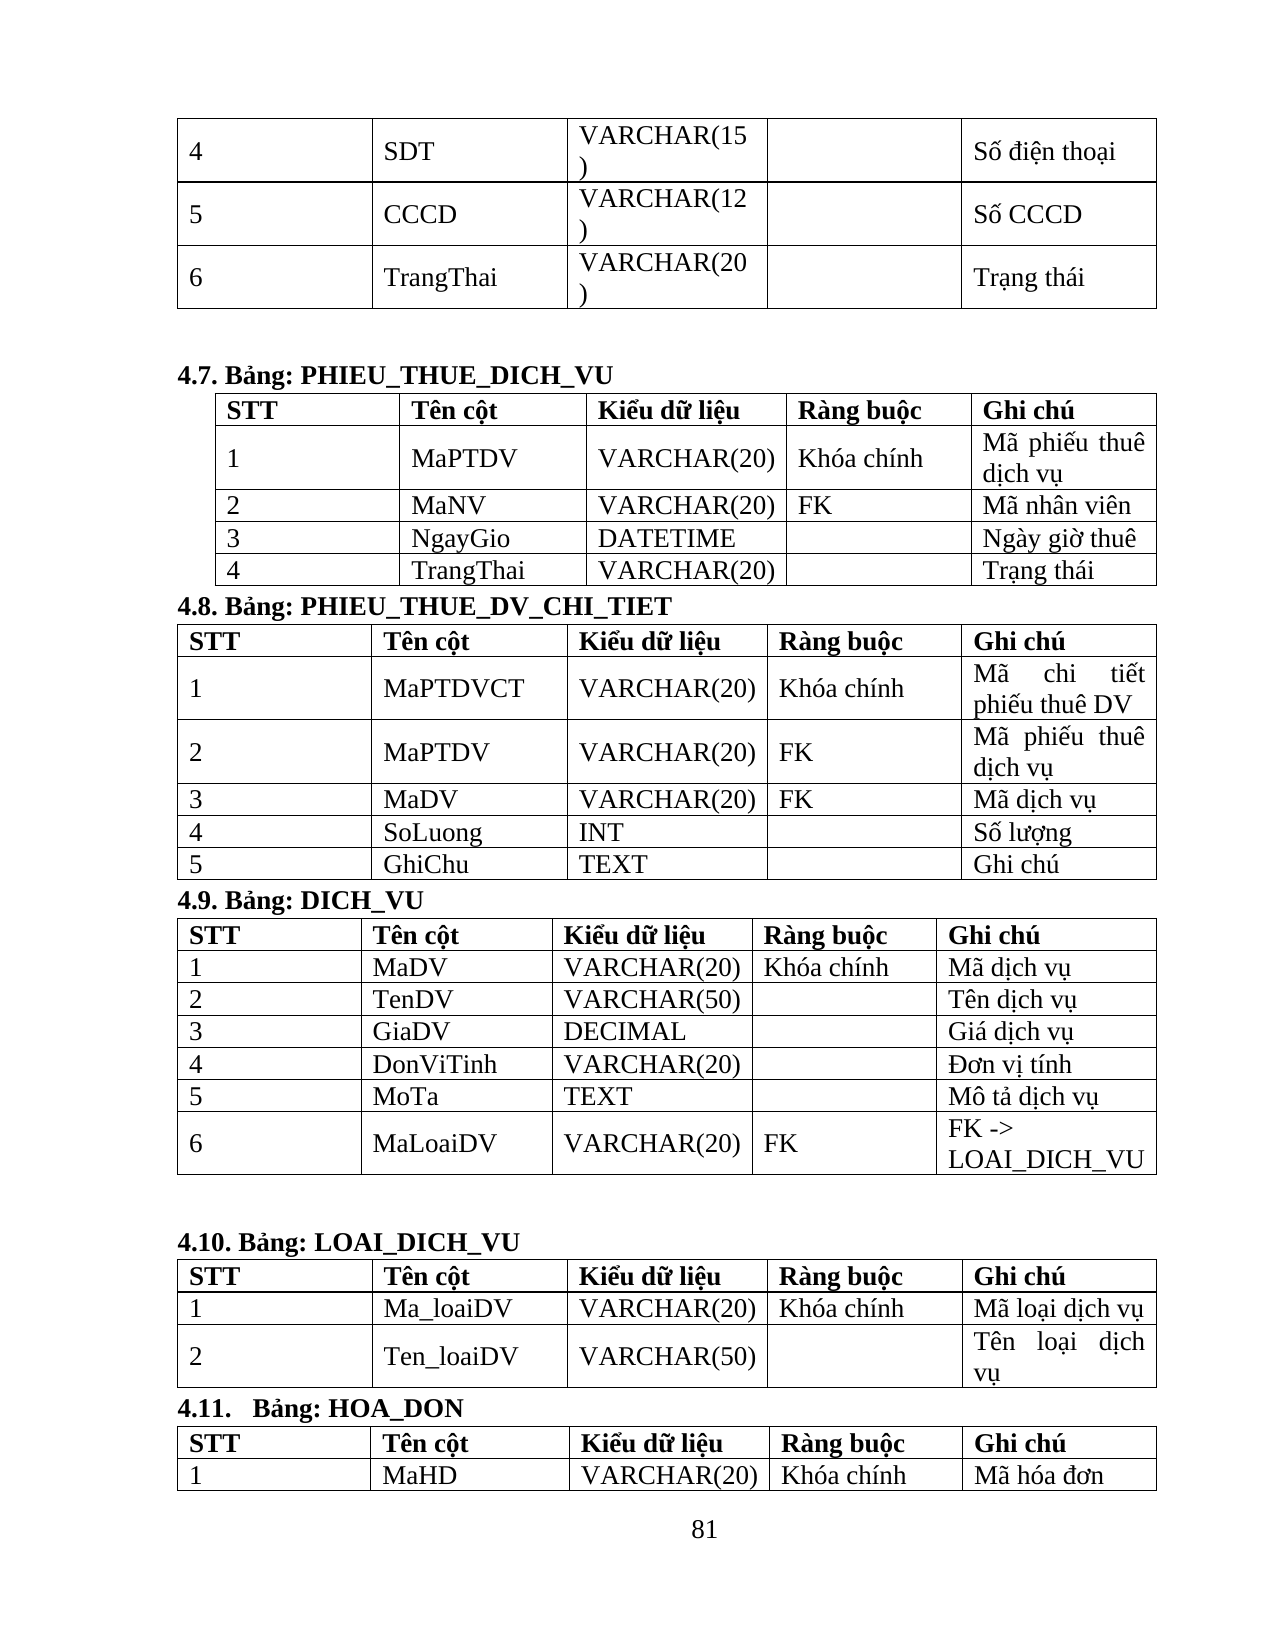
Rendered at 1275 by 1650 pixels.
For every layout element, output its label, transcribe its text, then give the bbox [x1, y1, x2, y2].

table_cell Khóa chính [768, 657, 961, 719]
table_cell 3 [178, 1016, 361, 1047]
table_cell FK -> LOAI_DICH_VU [937, 1112, 1156, 1174]
table_cell VARCHAR(20) [587, 426, 786, 488]
table_cell Tên dịch vụ [937, 983, 1156, 1014]
table_cell VARCHAR(20) [568, 784, 767, 815]
table_cell 4 [178, 1048, 361, 1079]
table_cell Tên loại dịch vụ [963, 1325, 1156, 1387]
table_cell Trạng thái [962, 246, 1156, 308]
subtitle 4.8. Bảng: PHIEU_THUE_DV_CHI_TIET [177, 590, 1157, 621]
table_header Ràng buộc [770, 1427, 962, 1458]
table_header Ràng buộc [787, 394, 971, 425]
table_cell VARCHAR(20) [553, 1112, 752, 1174]
table_header Kiểu dữ liệu [568, 625, 767, 656]
table_cell [768, 848, 961, 879]
table_header Ràng buộc [753, 919, 936, 950]
table_cell [787, 554, 971, 585]
table_cell MaPTDV [372, 720, 567, 783]
table_cell MaDV [372, 784, 567, 815]
table_cell Mã dịch vụ [937, 951, 1156, 982]
table_cell MaLoaiDV [362, 1112, 552, 1174]
table_cell VARCHAR(20) [553, 951, 752, 982]
table_cell 4 [178, 119, 372, 181]
table_header Tên cột [371, 1427, 569, 1458]
table_cell Số lượng [962, 816, 1156, 847]
table_cell 1 [178, 951, 361, 982]
table_cell VARCHAR(50) [568, 1325, 767, 1387]
table_cell TEXT [553, 1080, 752, 1111]
table_cell MaPTDVCT [372, 657, 567, 719]
table_header Ghi chú [963, 1260, 1156, 1291]
table_cell [768, 246, 961, 308]
table_cell 2 [216, 490, 399, 521]
table_cell 1 [216, 426, 399, 488]
table_cell 1 [178, 657, 371, 719]
table_cell VARCHAR(12) [568, 183, 767, 245]
table_cell Khóa chính [787, 426, 971, 488]
table_cell TenDV [362, 983, 552, 1014]
table_header STT [178, 1260, 372, 1291]
table_cell TrangThai [373, 246, 567, 308]
table_cell DATETIME [587, 522, 786, 553]
table_cell 2 [178, 1325, 372, 1387]
table_cell MaNV [400, 490, 586, 521]
table_header Tên cột [400, 394, 586, 425]
table_cell 5 [178, 183, 372, 245]
table_cell MoTa [362, 1080, 552, 1111]
table_cell Mã phiếu thuê dịch vụ [962, 720, 1156, 783]
table_cell 5 [178, 1080, 361, 1111]
table_cell CCCD [373, 183, 567, 245]
table_cell NgayGio [400, 522, 586, 553]
table_cell 5 [178, 848, 371, 879]
table_cell Mã chi tiết phiếu thuê DV [962, 657, 1156, 719]
table_header Kiểu dữ liệu [568, 1260, 767, 1291]
table_header STT [216, 394, 399, 425]
table_cell GhiChu [372, 848, 567, 879]
table_cell Ma_loaiDV [373, 1293, 567, 1323]
table_cell VARCHAR(50) [553, 983, 752, 1014]
subtitle 4.9. Bảng: DICH_VU [177, 884, 1157, 916]
table_cell 2 [178, 720, 371, 783]
table_cell 1 [178, 1293, 372, 1323]
table_cell FK [768, 784, 961, 815]
subtitle 4.7. Bảng: PHIEU_THUE_DICH_VU [177, 359, 1157, 391]
table_cell VARCHAR(20) [568, 657, 767, 719]
table_cell MaDV [362, 951, 552, 982]
table_header Kiểu dữ liệu [553, 919, 752, 950]
table_cell [768, 183, 961, 245]
table_cell [753, 1080, 936, 1111]
table_cell FK [787, 490, 971, 521]
table_cell [768, 119, 961, 181]
table_cell [753, 983, 936, 1014]
table_cell [787, 522, 971, 553]
table_cell Mô tả dịch vụ [937, 1080, 1156, 1111]
table_cell 1 [178, 1459, 370, 1490]
table_cell TEXT [568, 848, 767, 879]
table_header Kiểu dữ liệu [587, 394, 786, 425]
table_header STT [178, 1427, 370, 1458]
table_header Tên cột [362, 919, 552, 950]
table_cell Trạng thái [972, 554, 1156, 585]
subtitle Bảng: HOA_DON [177, 1392, 1157, 1423]
table_cell VARCHAR(20) [568, 246, 767, 308]
table_cell Mã hóa đơn [963, 1459, 1156, 1490]
table_header STT [178, 919, 361, 950]
table_header Ghi chú [962, 625, 1156, 656]
table_cell 3 [178, 784, 371, 815]
table_cell MaPTDV [400, 426, 586, 488]
table_cell Số điện thoại [962, 119, 1156, 181]
table_header Ghi chú [963, 1427, 1156, 1458]
table_cell Mã nhân viên [972, 490, 1156, 521]
table_cell [753, 1016, 936, 1047]
table_cell VARCHAR(20) [568, 1293, 767, 1323]
table_cell VARCHAR(20) [570, 1459, 769, 1490]
table_cell 6 [178, 246, 372, 308]
table_cell 6 [178, 1112, 361, 1174]
table_cell Mã phiếu thuê dịch vụ [972, 426, 1156, 488]
table_cell VARCHAR(20) [587, 490, 786, 521]
table_cell VARCHAR(15) [568, 119, 767, 181]
table_header Tên cột [372, 625, 567, 656]
table_cell Đơn vị tính [937, 1048, 1156, 1079]
table_cell [768, 1325, 962, 1387]
table_cell [768, 816, 961, 847]
table_cell Giá dịch vụ [937, 1016, 1156, 1047]
table_cell TrangThai [400, 554, 586, 585]
table_cell MaHD [371, 1459, 569, 1490]
table_cell VARCHAR(20) [553, 1048, 752, 1079]
table_cell Mã dịch vụ [962, 784, 1156, 815]
table_cell GiaDV [362, 1016, 552, 1047]
table_cell Số CCCD [962, 183, 1156, 245]
table_cell Khóa chính [753, 951, 936, 982]
table_cell SoLuong [372, 816, 567, 847]
subtitle 4.10. Bảng: LOAI_DICH_VU [177, 1226, 1157, 1257]
table_cell DonViTinh [362, 1048, 552, 1079]
table_cell Ten_loaiDV [373, 1325, 567, 1387]
table_cell SDT [373, 119, 567, 181]
table_cell [753, 1048, 936, 1079]
table_cell VARCHAR(20) [587, 554, 786, 585]
table_cell Ghi chú [962, 848, 1156, 879]
table_cell 4 [216, 554, 399, 585]
table_cell 2 [178, 983, 361, 1014]
table_cell VARCHAR(20) [568, 720, 767, 783]
table_cell Khóa chính [770, 1459, 962, 1490]
table_cell INT [568, 816, 767, 847]
table_header Ràng buộc [768, 625, 961, 656]
table_header Ràng buộc [768, 1260, 962, 1291]
table_cell Ngày giờ thuê [972, 522, 1156, 553]
table_cell DECIMAL [553, 1016, 752, 1047]
table_cell FK [753, 1112, 936, 1174]
table_cell Mã loại dịch vụ [963, 1293, 1156, 1323]
table_header Ghi chú [937, 919, 1156, 950]
table_header Tên cột [373, 1260, 567, 1291]
table_cell FK [768, 720, 961, 783]
table_cell Khóa chính [768, 1293, 962, 1323]
table_cell 4 [178, 816, 371, 847]
table_header Ghi chú [972, 394, 1156, 425]
table_header Kiểu dữ liệu [570, 1427, 769, 1458]
table_header STT [178, 625, 371, 656]
table_cell 3 [216, 522, 399, 553]
